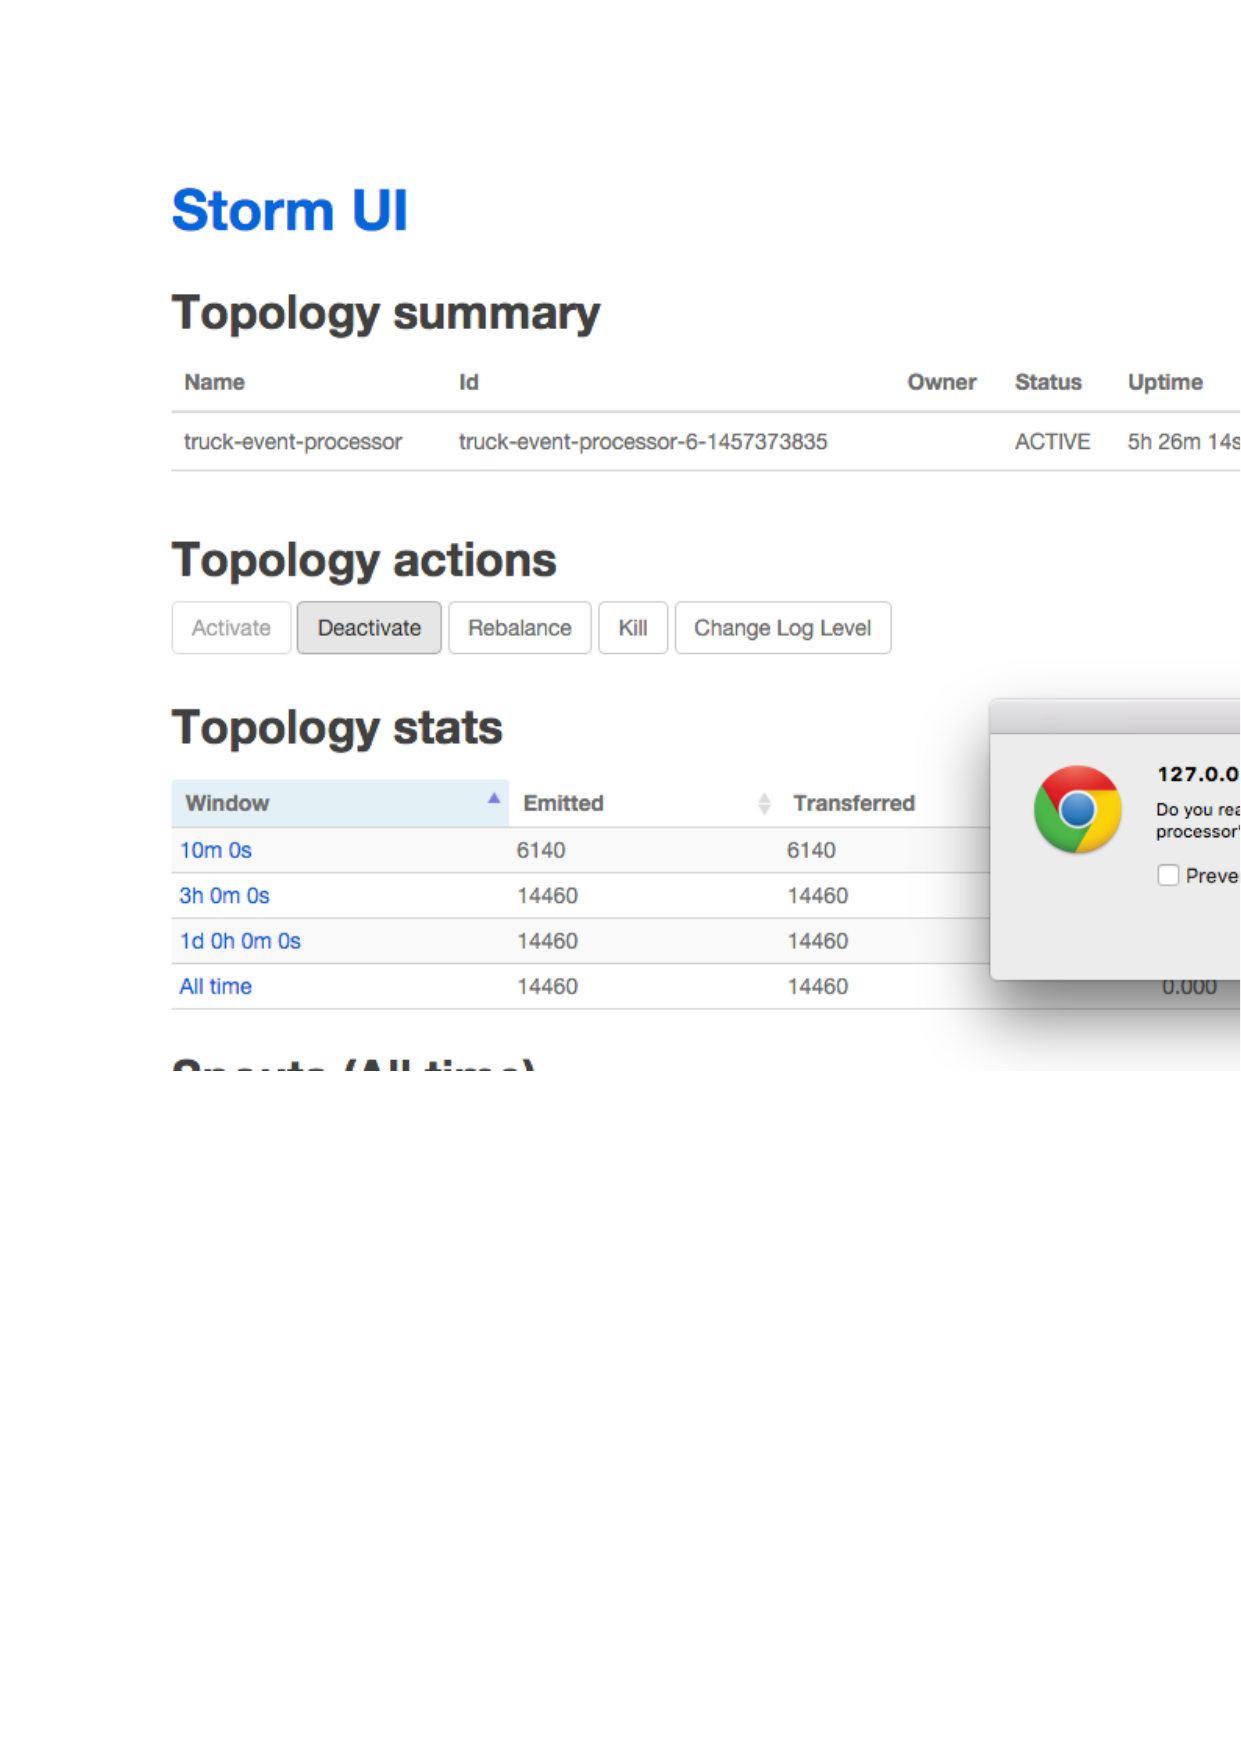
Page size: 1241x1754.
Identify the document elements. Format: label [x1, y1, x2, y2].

picture [150, 150, 1241, 1071]
